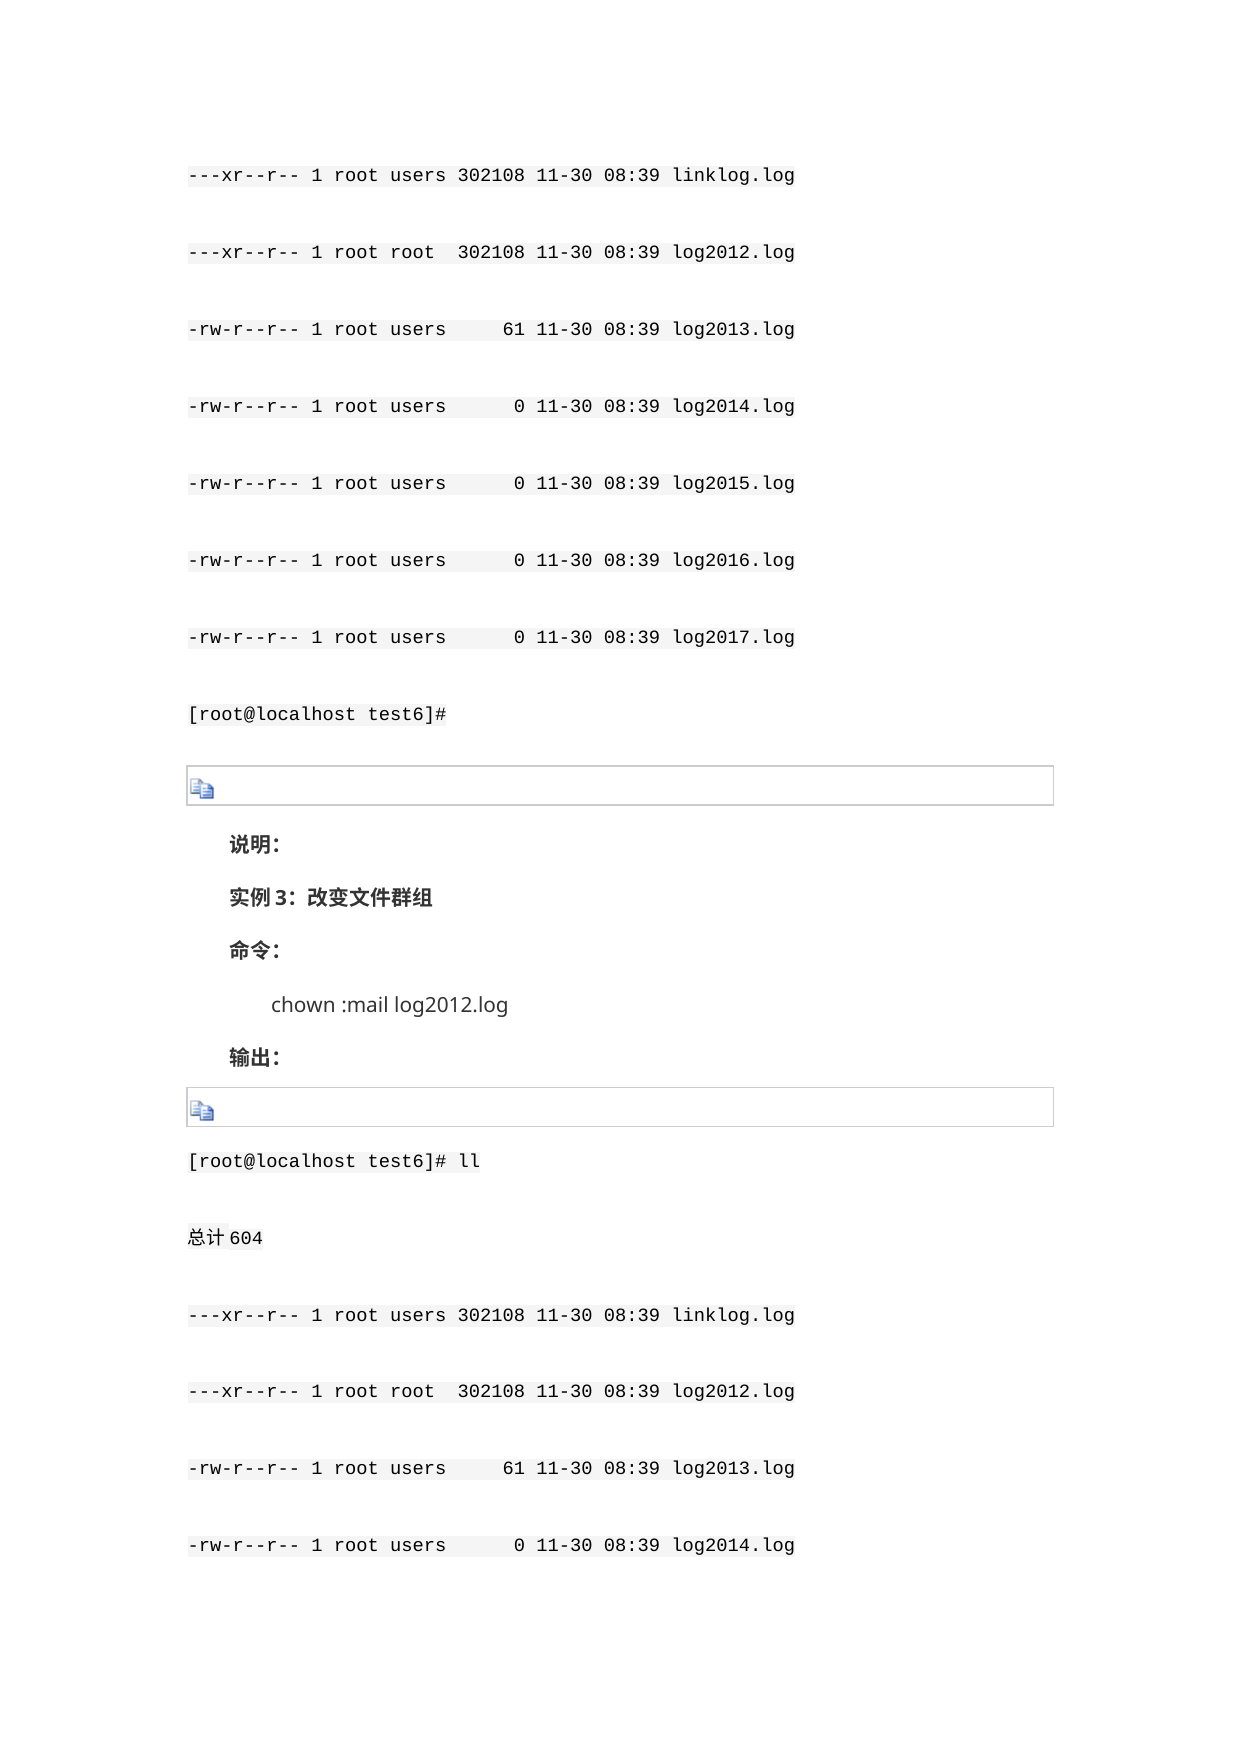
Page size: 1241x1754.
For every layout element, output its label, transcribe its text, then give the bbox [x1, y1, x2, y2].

text ---xr--r-- 1 root users 302108 11-30 08:39 linklog.log [187, 1289, 1053, 1327]
text 总计 604 [187, 1212, 1053, 1250]
text chown :mail log2012.log [187, 981, 1053, 1018]
picture [188, 1094, 219, 1126]
text 命令： [187, 927, 1053, 965]
text [root@localhost test6]# [187, 688, 1053, 726]
text ---xr--r-- 1 root root 302108 11-30 08:39 log2012.log [187, 227, 1053, 264]
text -rw-r--r-- 1 root users 61 11-30 08:39 log2013.log [187, 1443, 1053, 1480]
text ---xr--r-- 1 root root 302108 11-30 08:39 log2012.log [187, 1366, 1053, 1403]
text [root@localhost test6]# ll [187, 1135, 1053, 1173]
picture [188, 772, 219, 804]
text -rw-r--r-- 1 root users 61 11-30 08:39 log2013.log [187, 304, 1053, 341]
text -rw-r--r-- 1 root users 0 11-30 08:39 log2016.log [187, 534, 1053, 572]
text 说明： [187, 821, 1053, 859]
text 实例3：改变文件群组 [187, 874, 1053, 912]
text -rw-r--r-- 1 root users 0 11-30 08:39 log2017.log [187, 611, 1053, 649]
text ---xr--r-- 1 root users 302108 11-30 08:39 linklog.log [187, 150, 1053, 187]
text -rw-r--r-- 1 root users 0 11-30 08:39 log2014.log [187, 1520, 1053, 1557]
text -rw-r--r-- 1 root users 0 11-30 08:39 log2015.log [187, 457, 1053, 495]
text -rw-r--r-- 1 root users 0 11-30 08:39 log2014.log [187, 381, 1053, 418]
text 输出： [187, 1034, 1053, 1071]
